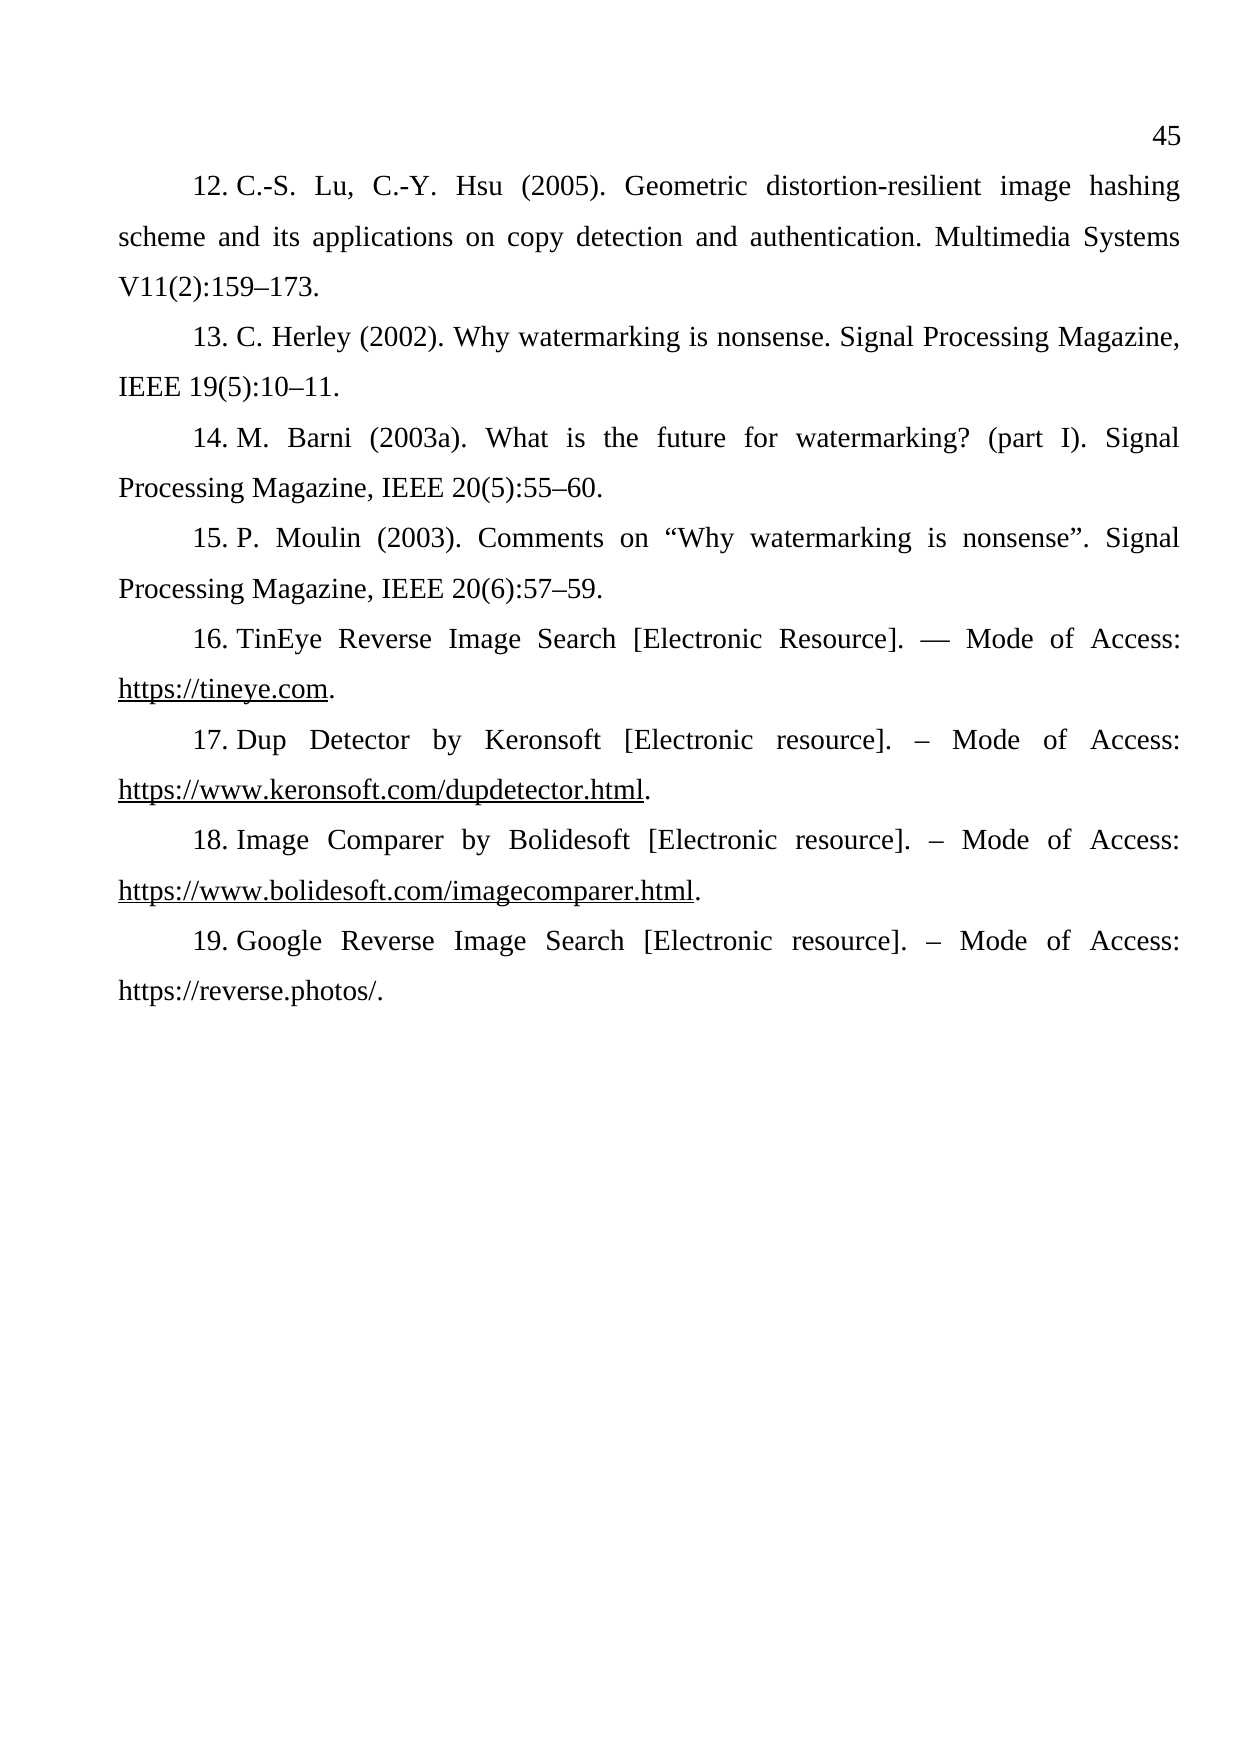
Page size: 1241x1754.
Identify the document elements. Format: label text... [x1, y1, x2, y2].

list Dup Detector by Keronsoft [Electronic resource]. – Mode of Access: https://www.keronsoft.com/dupdetector.html. [118, 722, 1181, 806]
list C.-S. Lu, C.-Y. Hsu (2005). Geometric distortion-resilient image hashing scheme and its applications on copy detection and authentication. Multimedia Systems V11(2):159–173. [118, 168, 1181, 302]
list Image Comparer by Bolidesoft [Electronic resource]. – Mode of Access: https://www.bolidesoft.com/imagecomparer.html. [118, 822, 1181, 906]
list TinEye Reverse Image Search [Electronic Resource]. — Mode of Access: https://tineye.com. [118, 621, 1181, 705]
list Google Reverse Image Search [Electronic resource]. – Mode of Access: https://reverse.photos/. [118, 923, 1181, 1007]
list P. Moulin (2003). Comments on “Why watermarking is nonsense”. Signal Processing Magazine, IEEE 20(6):57–59. [118, 521, 1181, 604]
list C. Herley (2002). Why watermarking is nonsense. Signal Processing Magazine, IEEE 19(5):10–11. [118, 319, 1181, 403]
list M. Barni (2003a). What is the future for watermarking? (part I). Signal Processing Magazine, IEEE 20(5):55–60. [118, 420, 1181, 504]
